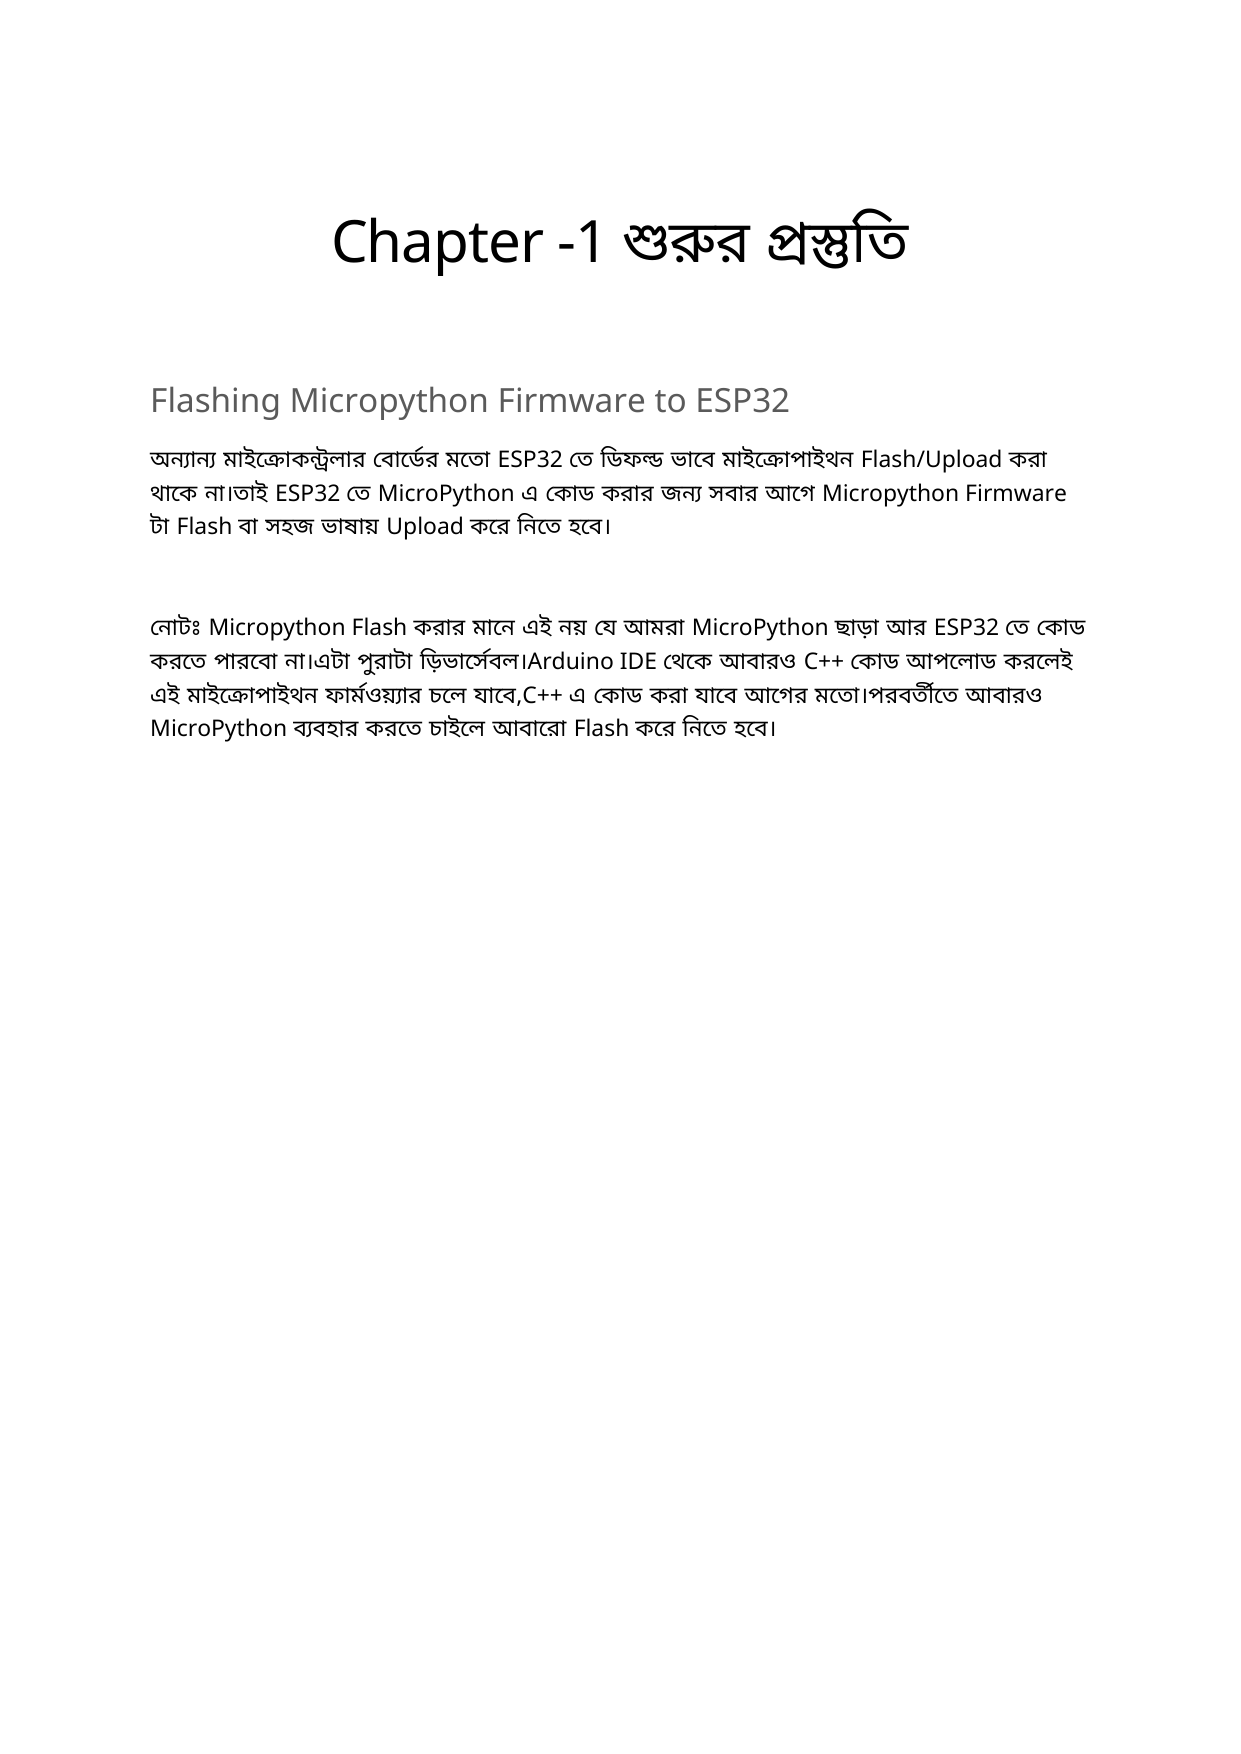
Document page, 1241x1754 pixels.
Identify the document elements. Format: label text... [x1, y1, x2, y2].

subtitle Flashing Micropython Firmware to ESP32 [150, 377, 1090, 423]
text অন্যান্য মাইক্রোকন্ট্রলার বোর্ডের মতো ESP32 তে ডিফল্ড ভাবে মাইক্রোপাইথন Flash/Upload করা থাকে না।তাই ESP32 তে MicroPython এ কোড করার জন্য সবার আগে Micropython Firmware টা Flash বা সহজ ভাষায় Upload করে নিতে হবে। [150, 443, 1090, 542]
title Chapter -1 শুরুর প্রস্তুতি [150, 200, 1090, 280]
text নোটঃ Micropython Flash করার মানে এই নয় যে আমরা MicroPython ছাড়া আর ESP32 তে কোড করতে পারবো না।এটা পুরাটা ড়িভার্সেবল।Arduino IDE থেকে আবারও C++ কোড আপলোড করলেই এই মাইক্রোপাইথন ফার্মওয়্যার চলে যাবে,C++ এ কোড করা যাবে আগের মতো।পরবর্তীতে আবারও MicroPython ব্যবহার করতে চাইলে আবারো Flash করে নিতে হবে। [150, 611, 1090, 744]
